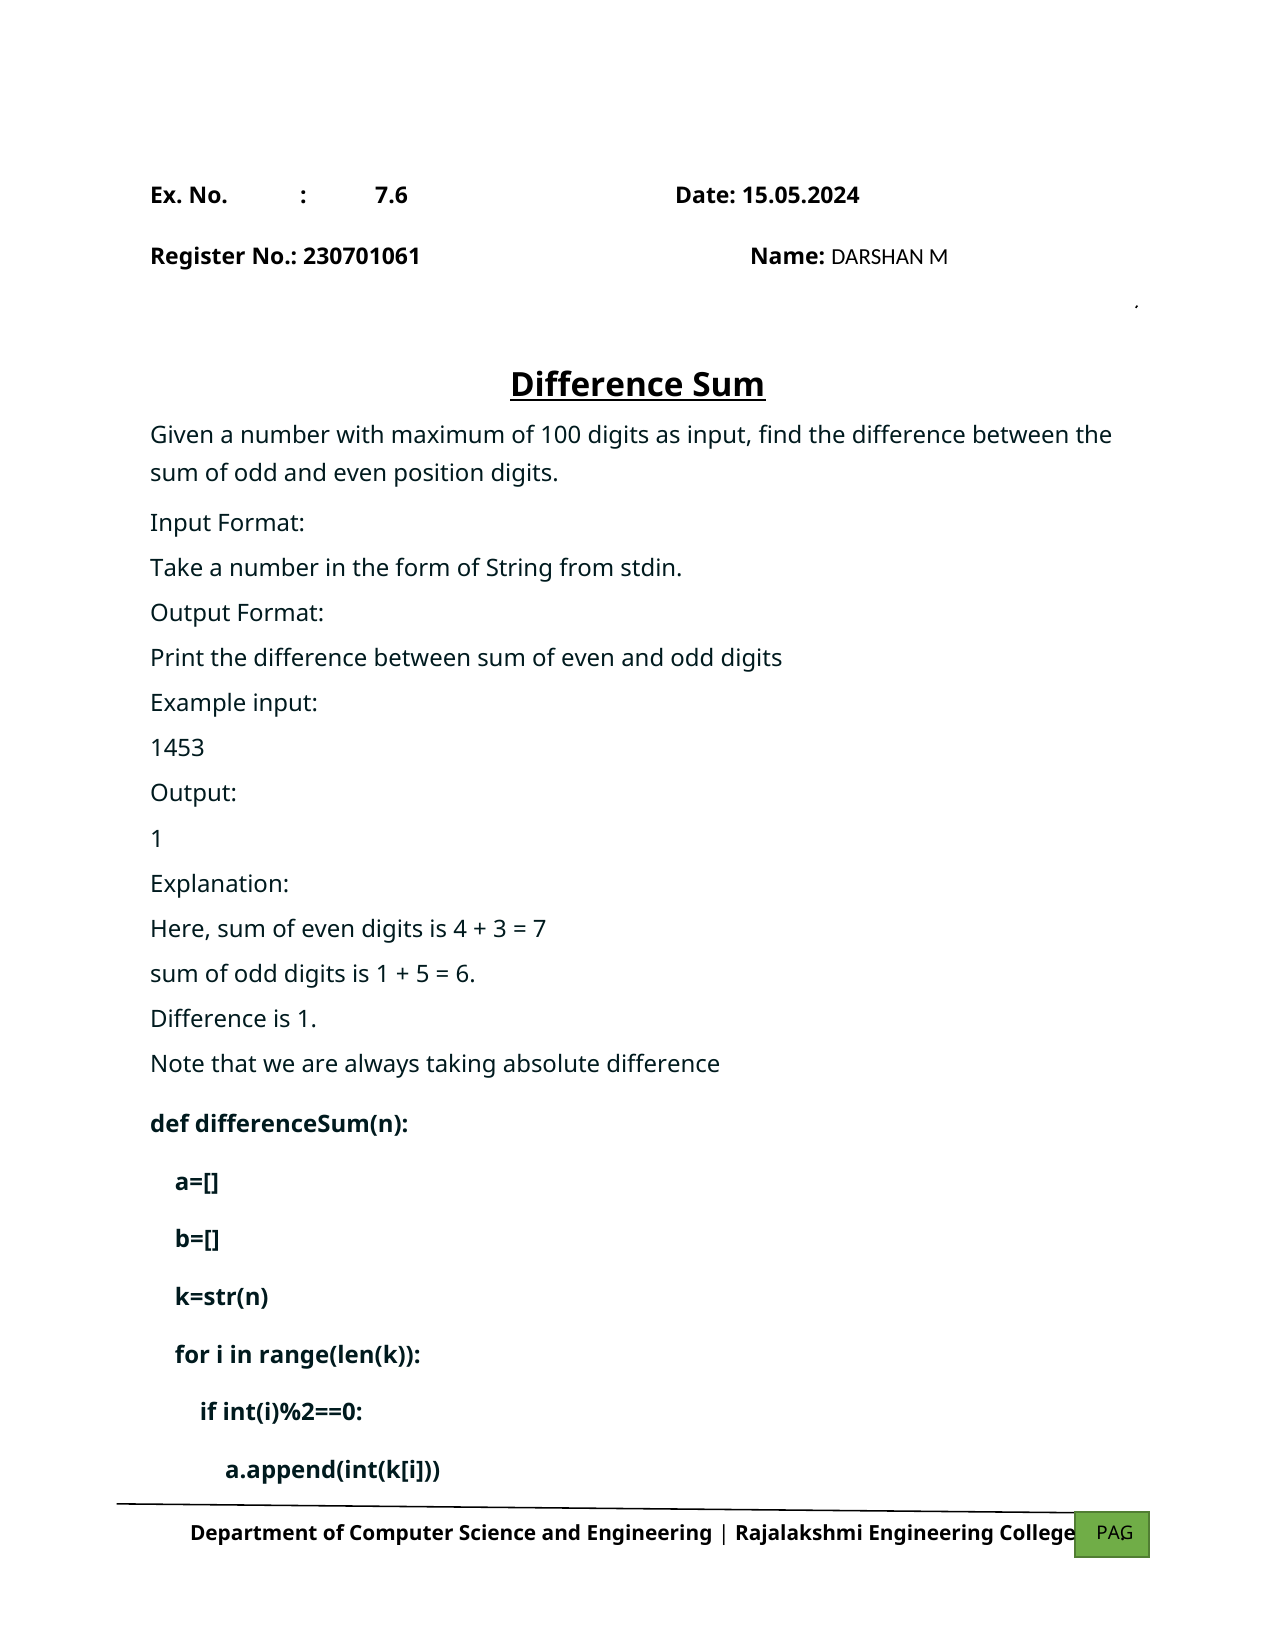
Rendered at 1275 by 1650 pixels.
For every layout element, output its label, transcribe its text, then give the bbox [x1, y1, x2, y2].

text a=[] [150, 1165, 1125, 1197]
text Here, sum of even digits is 4 + 3 = 7 [150, 912, 1125, 944]
text Register No.: 230701061 Name: DARSHAN M [150, 239, 1125, 271]
text 1 [150, 821, 1125, 854]
text k=str(n) [150, 1280, 1125, 1312]
text Take a number in the form of String from stdin. [150, 551, 1125, 583]
text Note that we are always taking absolute difference [150, 1047, 1125, 1079]
text Difference is 1. [150, 1002, 1125, 1034]
text Output: [150, 776, 1125, 809]
text Example input: [150, 686, 1125, 719]
text Difference Sum [150, 360, 1125, 406]
text Ex. No. : 7.6 Date: 15.05.2024 [150, 179, 1125, 210]
text Print the difference between sum of even and odd digits [150, 641, 1125, 673]
text Given a number with maximum of 100 digits as input, find the difference between the sum of odd and even position digits. [150, 418, 1125, 488]
text def differenceSum(n): [150, 1107, 1125, 1140]
text Input Format: [150, 506, 1125, 538]
text a.append(int(k[i])) [150, 1453, 1125, 1485]
text Output Format: [150, 596, 1125, 628]
text for i in range(len(k)): [150, 1337, 1125, 1370]
text b=[] [150, 1222, 1125, 1255]
text sum of odd digits is 1 + 5 = 6. [150, 957, 1125, 989]
text if int(i)%2==0: [150, 1395, 1125, 1428]
text 1453 [150, 731, 1125, 764]
text Explanation: [150, 866, 1125, 899]
